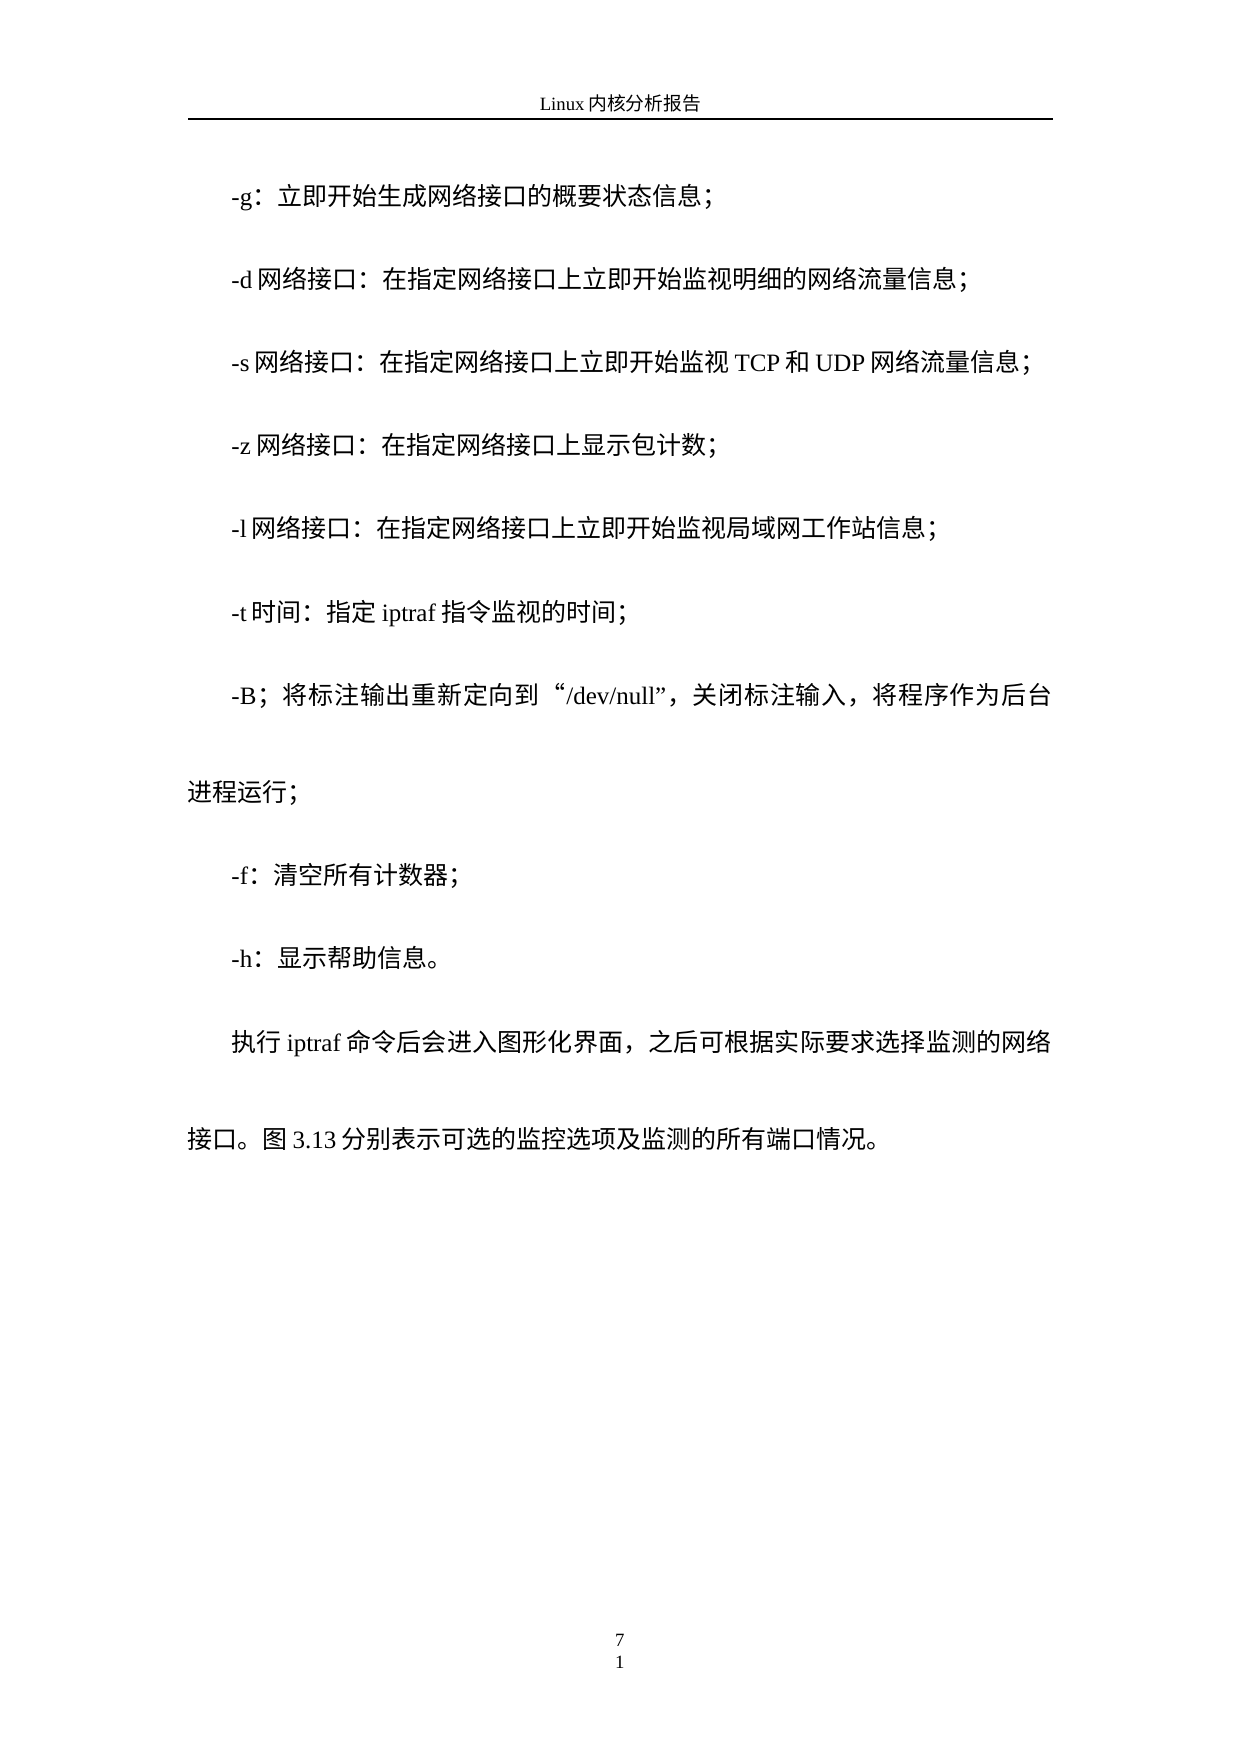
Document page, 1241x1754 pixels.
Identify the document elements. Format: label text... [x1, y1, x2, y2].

list -h：显示帮助信息。 [187, 924, 1053, 989]
list -f：清空所有计数器； [187, 841, 1053, 906]
list -t时间：指定iptraf指令监视的时间； [187, 578, 1053, 643]
list -z网络接口：在指定网络接口上显示包计数； [187, 411, 1053, 476]
list -l网络接口：在指定网络接口上立即开始监视局域网工作站信息； [187, 494, 1053, 559]
list 执行iptraf命令后会进入图形化界面，之后可根据实际要求选择监测的网络接口。图3.13分别表示可选的监控选项及监测的所有端口情况。 [187, 1008, 1053, 1170]
list -d网络接口：在指定网络接口上立即开始监视明细的网络流量信息； [187, 245, 1053, 310]
list -B；将标注输出重新定向到“/dev/null”，关闭标注输入，将程序作为后台进程运行； [187, 661, 1053, 823]
list -g：立即开始生成网络接口的概要状态信息； [187, 162, 1053, 227]
list -s网络接口：在指定网络接口上立即开始监视TCP和UDP网络流量信息； [187, 328, 1053, 393]
